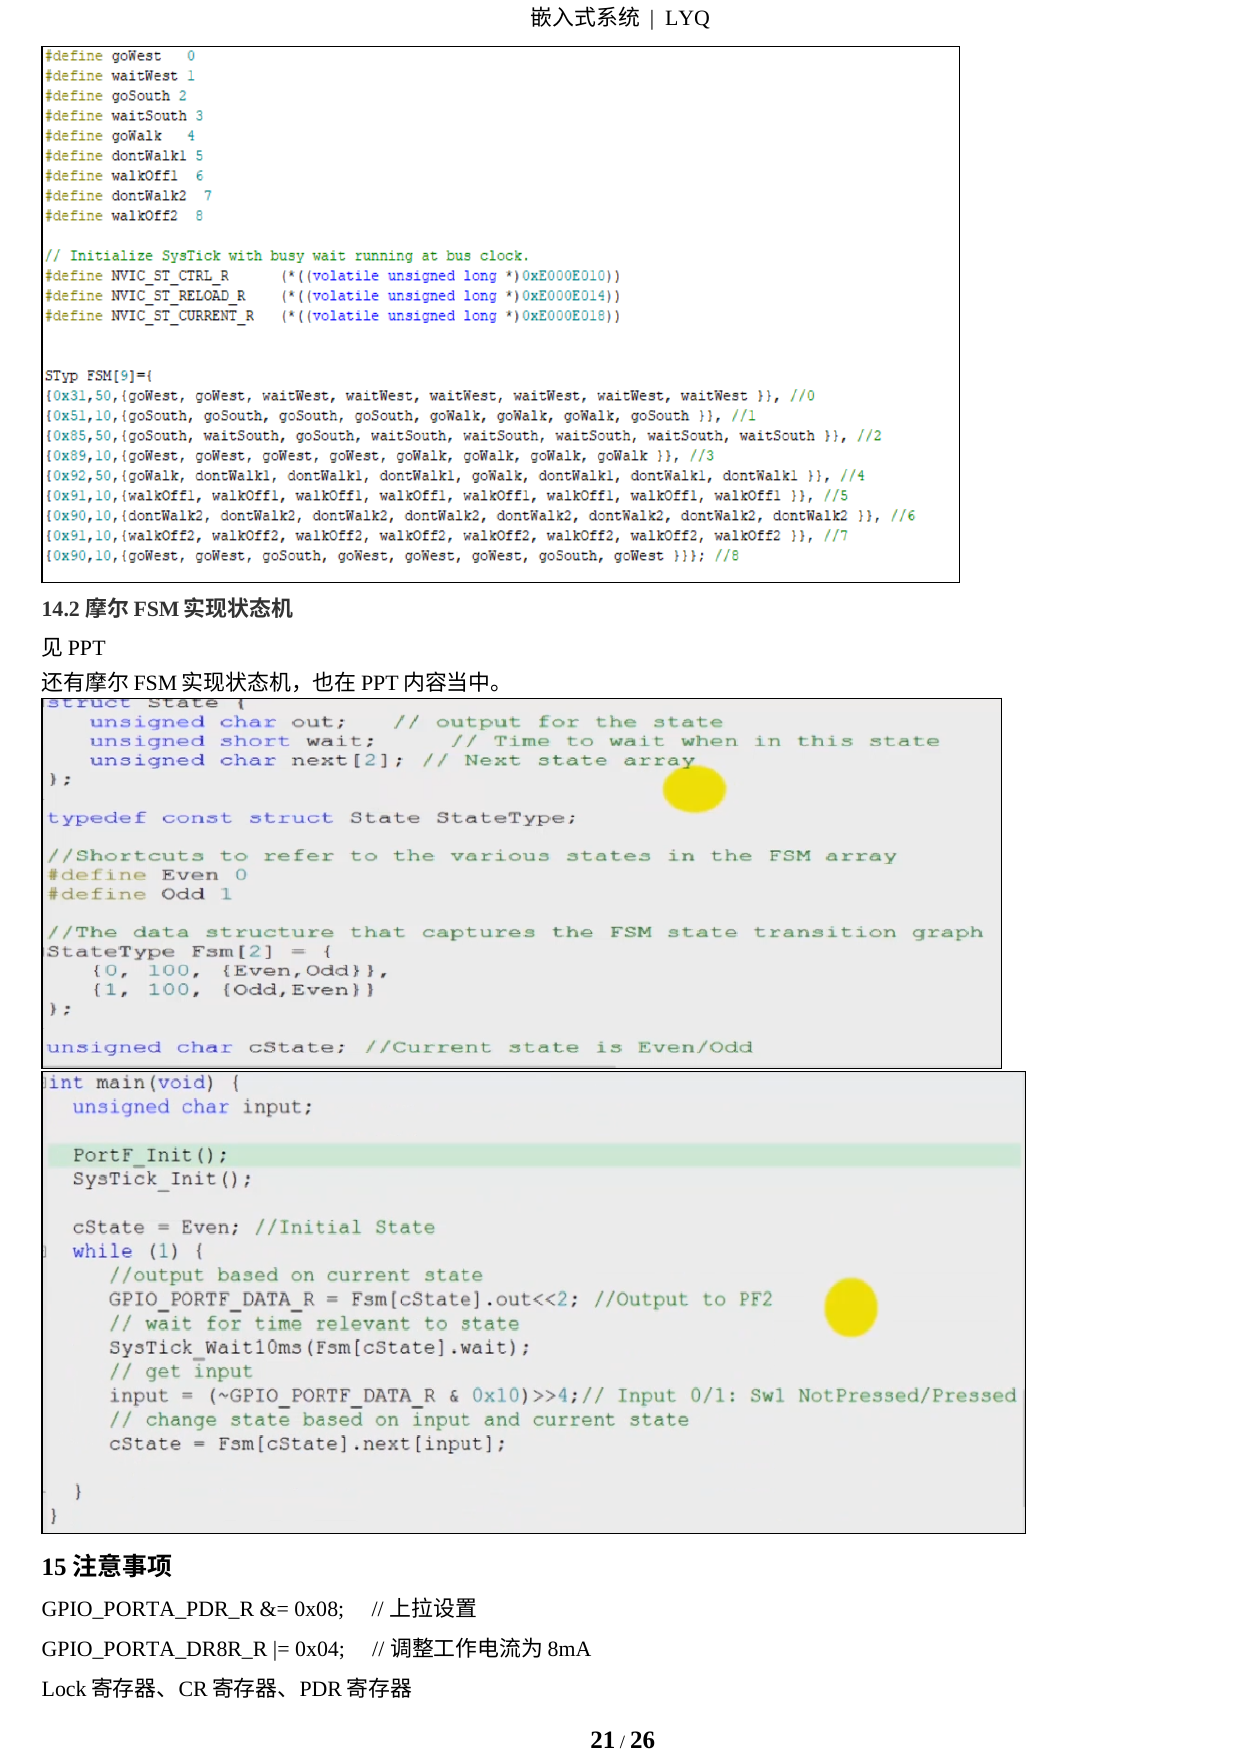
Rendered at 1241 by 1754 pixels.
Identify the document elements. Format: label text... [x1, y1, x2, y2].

text 见PPT [41, 629, 1199, 663]
picture [43, 1072, 1025, 1533]
text Lock寄存器、CR寄存器、PDR寄存器 [41, 1670, 1199, 1704]
picture [43, 699, 1001, 1068]
text GPIO_PORTA_DR8R_R |= 0x04; // 调整工作电流为8mA [41, 1630, 1199, 1664]
text GPIO_PORTA_PDR_R &= 0x08; // 上拉设置 [41, 1590, 1199, 1624]
text 摩尔FSM实现状态机 [41, 589, 1199, 623]
picture [43, 47, 959, 582]
text 还有摩尔FSM实现状态机，也在PPT内容当中。 [41, 663, 1199, 697]
text 注意事项 [41, 1546, 1199, 1583]
